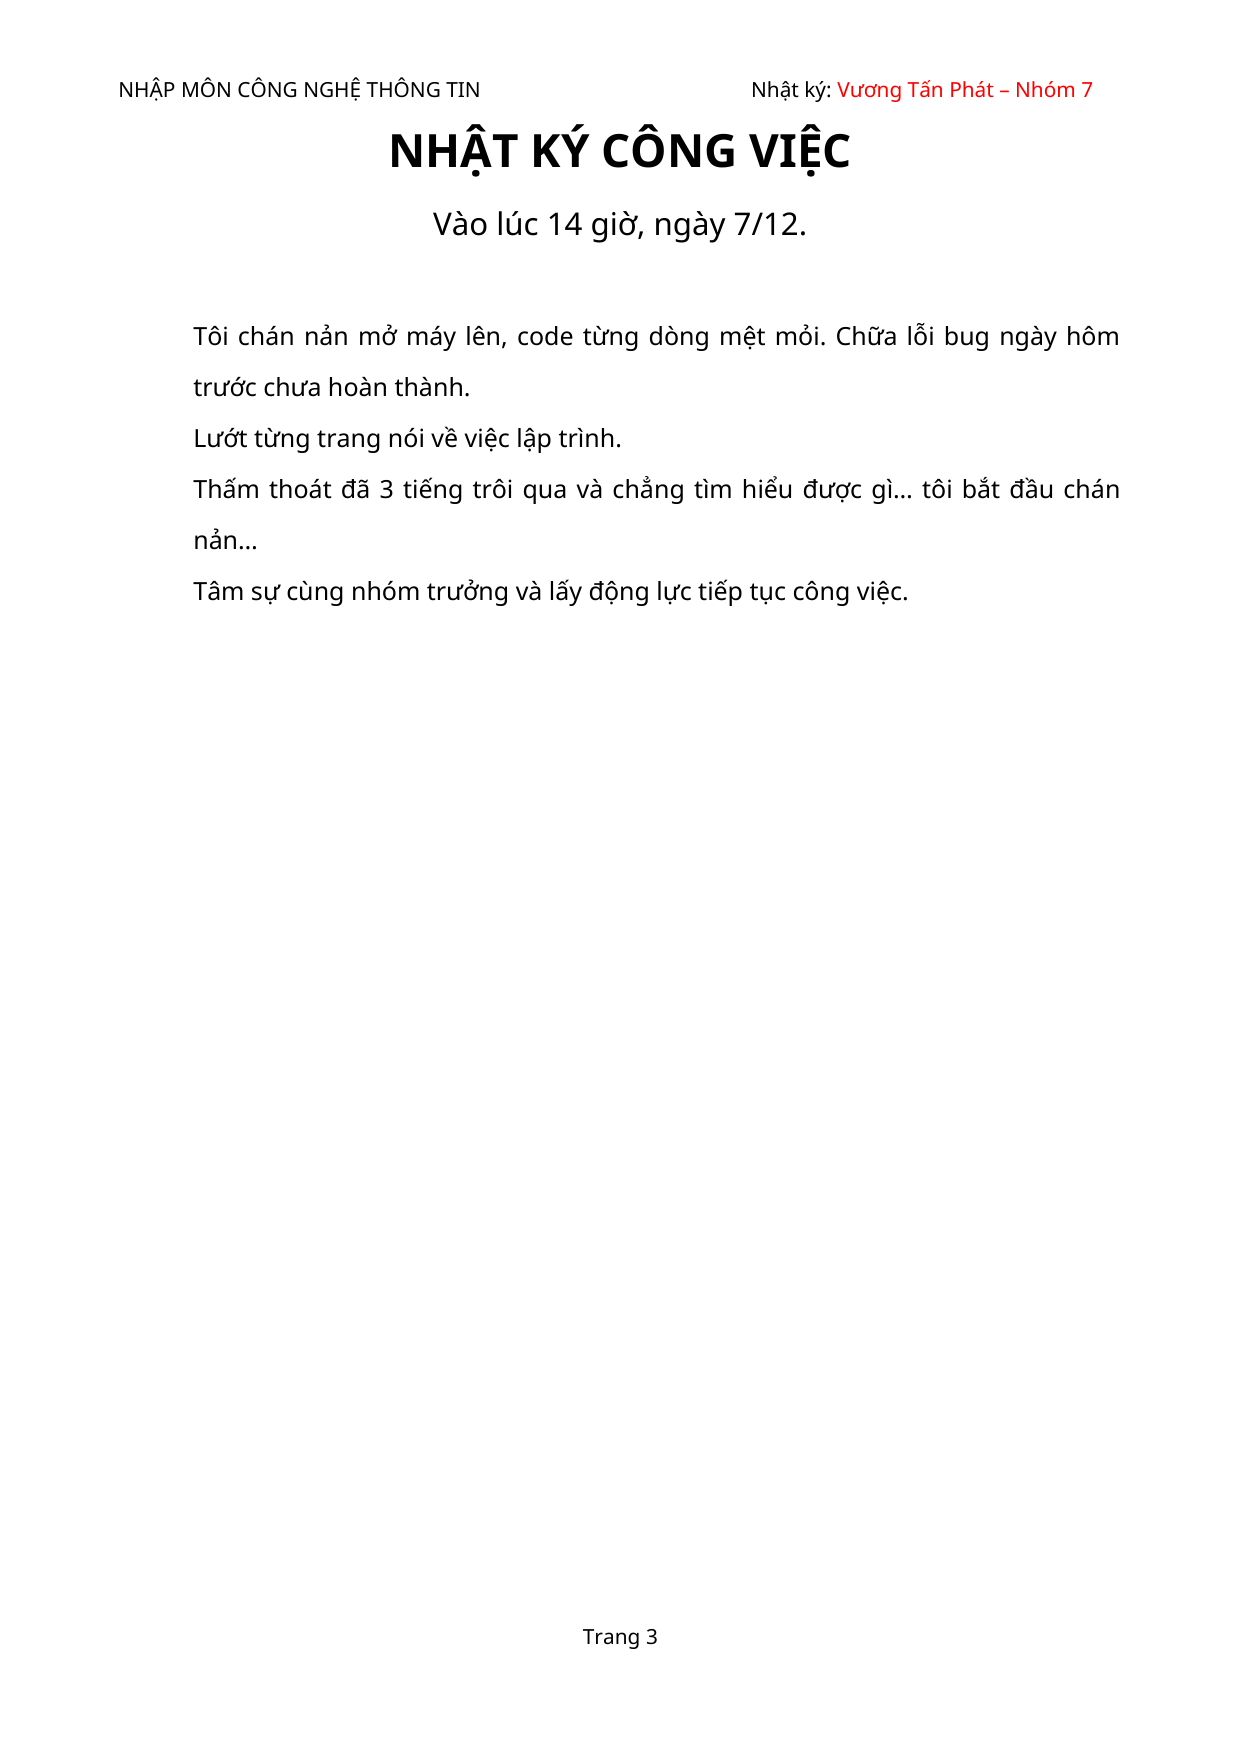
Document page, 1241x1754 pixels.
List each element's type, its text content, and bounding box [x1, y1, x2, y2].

list Thấm thoát đã 3 tiếng trôi qua và chẳng tìm hiểu được gì… tôi bắt đầu chán nản… [193, 471, 1122, 556]
list Tôi chán nản mở máy lên, code từng dòng mệt mỏi. Chữa lỗi bug ngày hôm trước chưa hoàn thành. [193, 318, 1122, 403]
text NHẬT KÝ CÔNG VIỆC [118, 118, 1122, 181]
text Vào lúc 14 giờ, ngày 7/12. [118, 202, 1122, 245]
list Lướt từng trang nói về việc lập trình. [193, 420, 1122, 454]
list Tâm sự cùng nhóm trưởng và lấy động lực tiếp tục công việc. [193, 573, 1122, 607]
